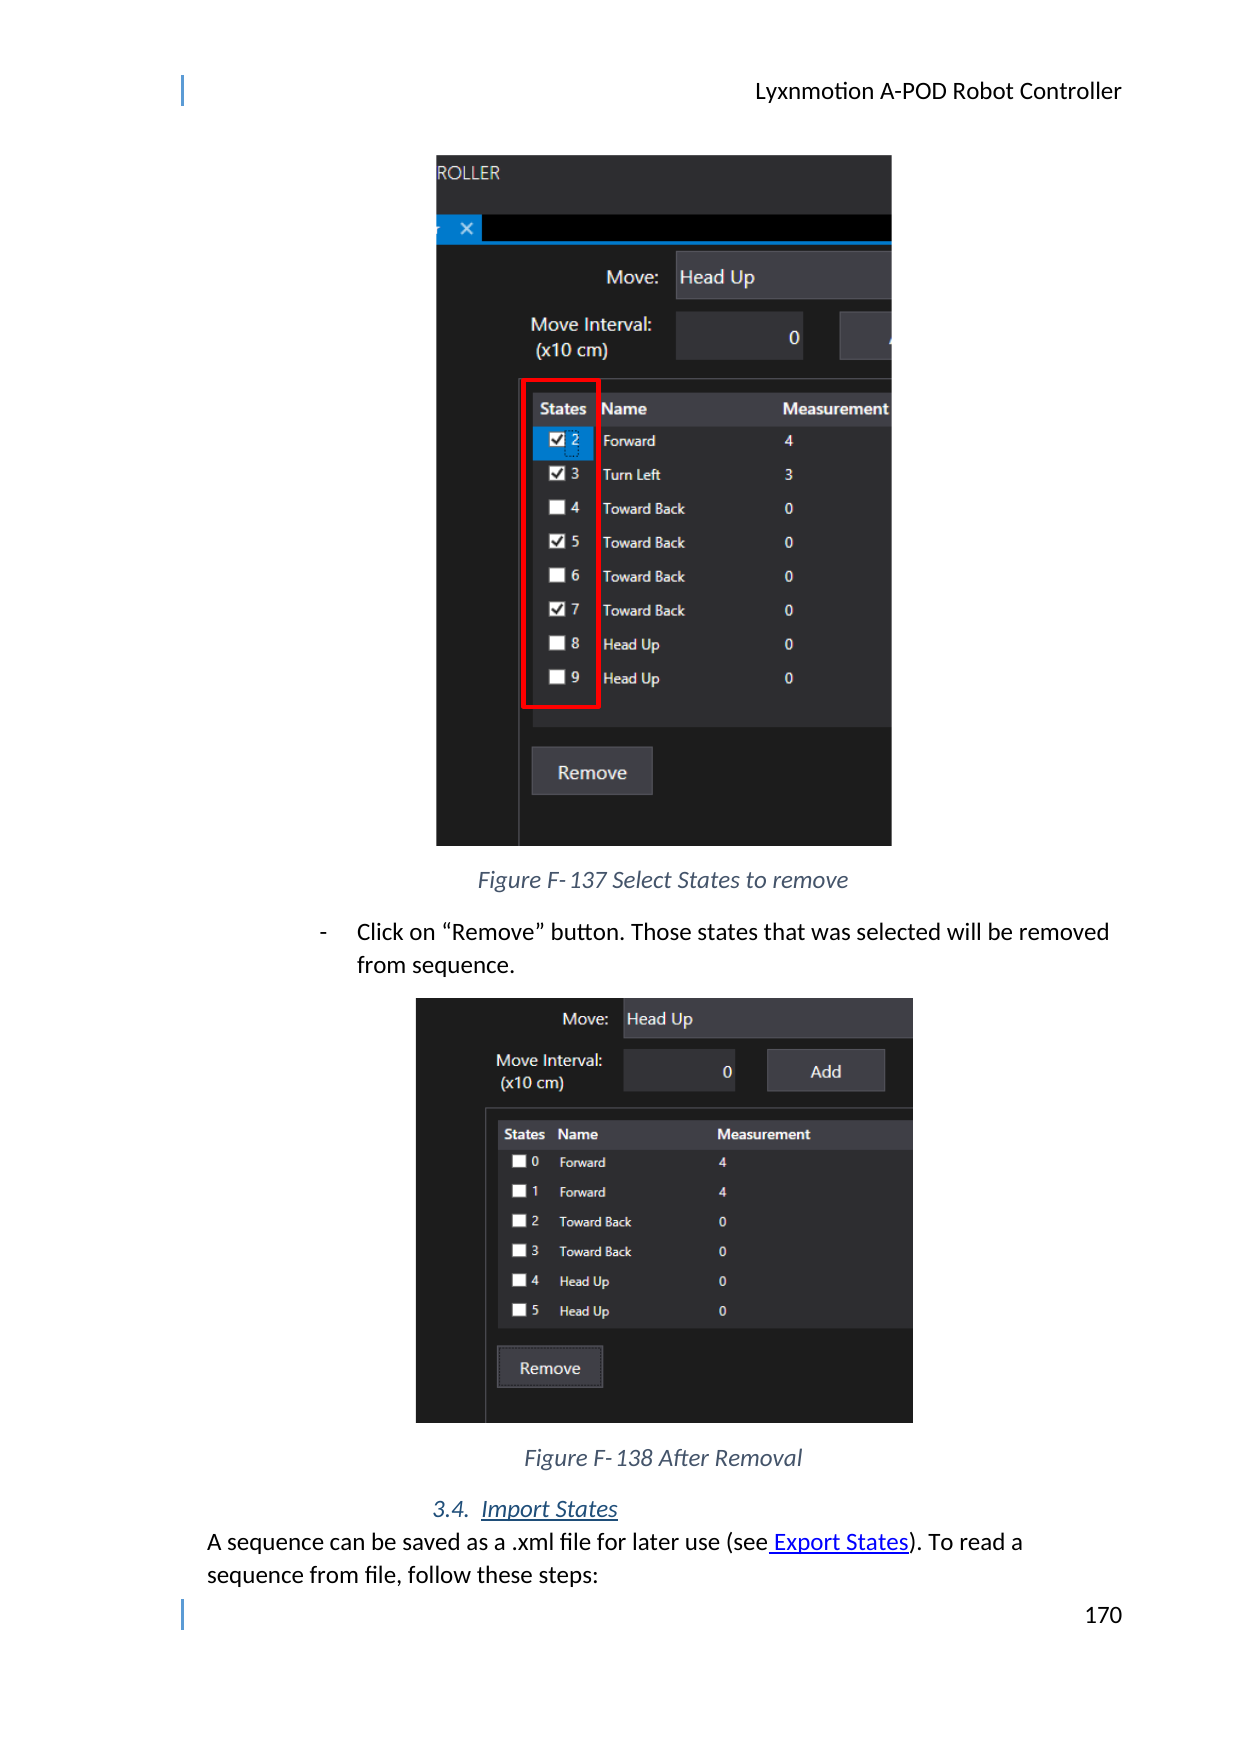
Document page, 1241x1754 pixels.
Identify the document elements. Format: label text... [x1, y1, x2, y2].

picture [436, 154, 893, 846]
text A sequence can be saved as a .xml file for later use (see Export States). To read a sequence from file, follow these steps: [207, 1526, 1122, 1589]
picture [415, 998, 913, 1423]
subtitle Import States [432, 1493, 1122, 1523]
list Click on “Remove” button. Those states that was selected will be removed from sequence. [319, 916, 1122, 979]
